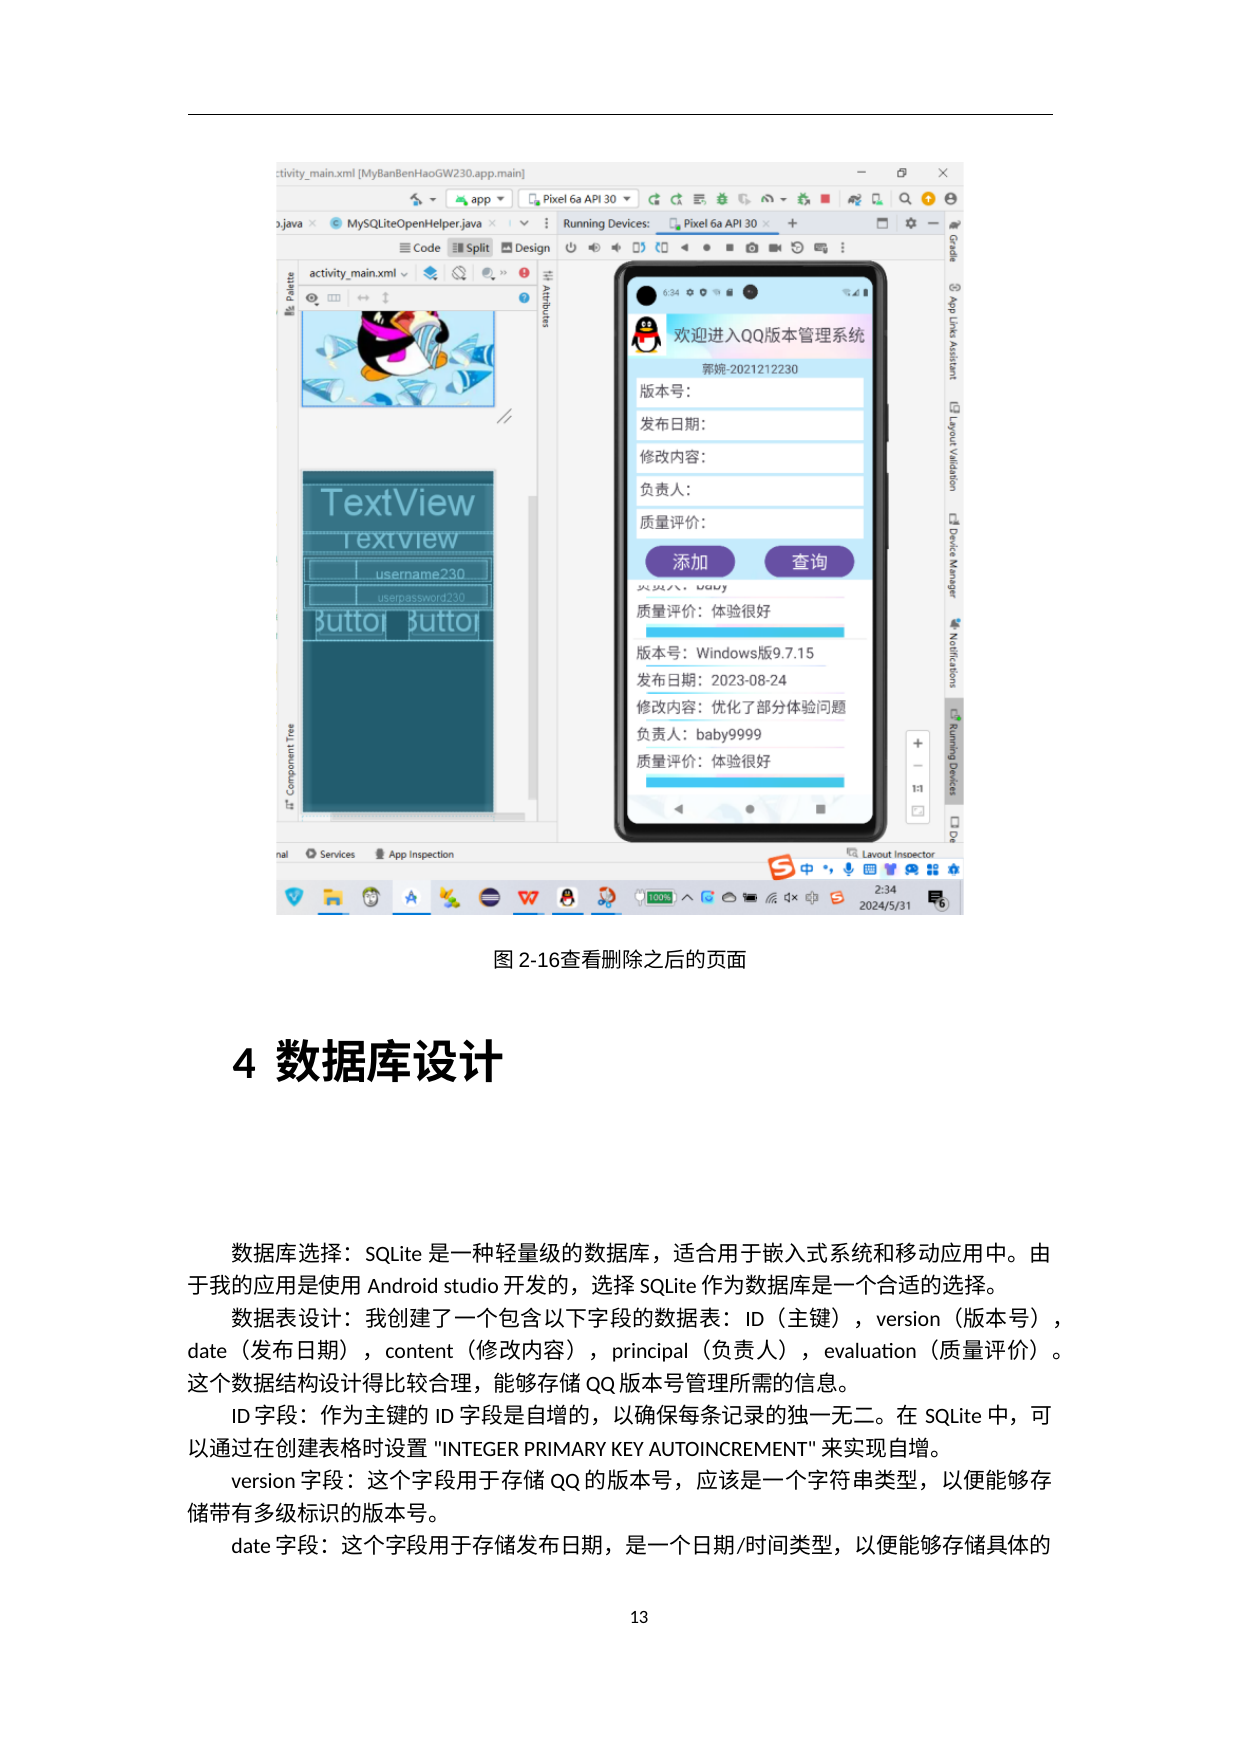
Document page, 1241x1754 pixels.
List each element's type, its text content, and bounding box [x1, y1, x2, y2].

text 数据表设计：我创建了一个包含以下字段的数据表：ID（主键），version（版本号），date（发布日期），content（修改内容），principal（负责人），evaluation（质量评价）。这个数据结构设计得比较合理，能够存储QQ版本号管理所需的信息。 [187, 1300, 1053, 1398]
subtitle 数据库设计 [232, 1010, 1053, 1107]
picture [276, 162, 964, 915]
text ID字段：作为主键的 ID 字段是自增的，以确保每条记录的独一无二。在 SQLite 中，可以通过在创建表格时设置 "INTEGER PRIMARY KEY AUTOINCREMENT" 来实现自增。 [187, 1398, 1053, 1463]
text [187, 1528, 1053, 1560]
text version字段：这个字段用于存储QQ的版本号，应该是一个字符串类型，以便能够存储带有多级标识的版本号。 [187, 1463, 1053, 1528]
text 数据库选择：SQLite 是一种轻量级的数据库，适合用于嵌入式系统和移动应用中。由于我的应用是使用 Android studio 开发的，选择 SQLite 作为数据库是一个合适的选择。 [187, 1235, 1053, 1300]
